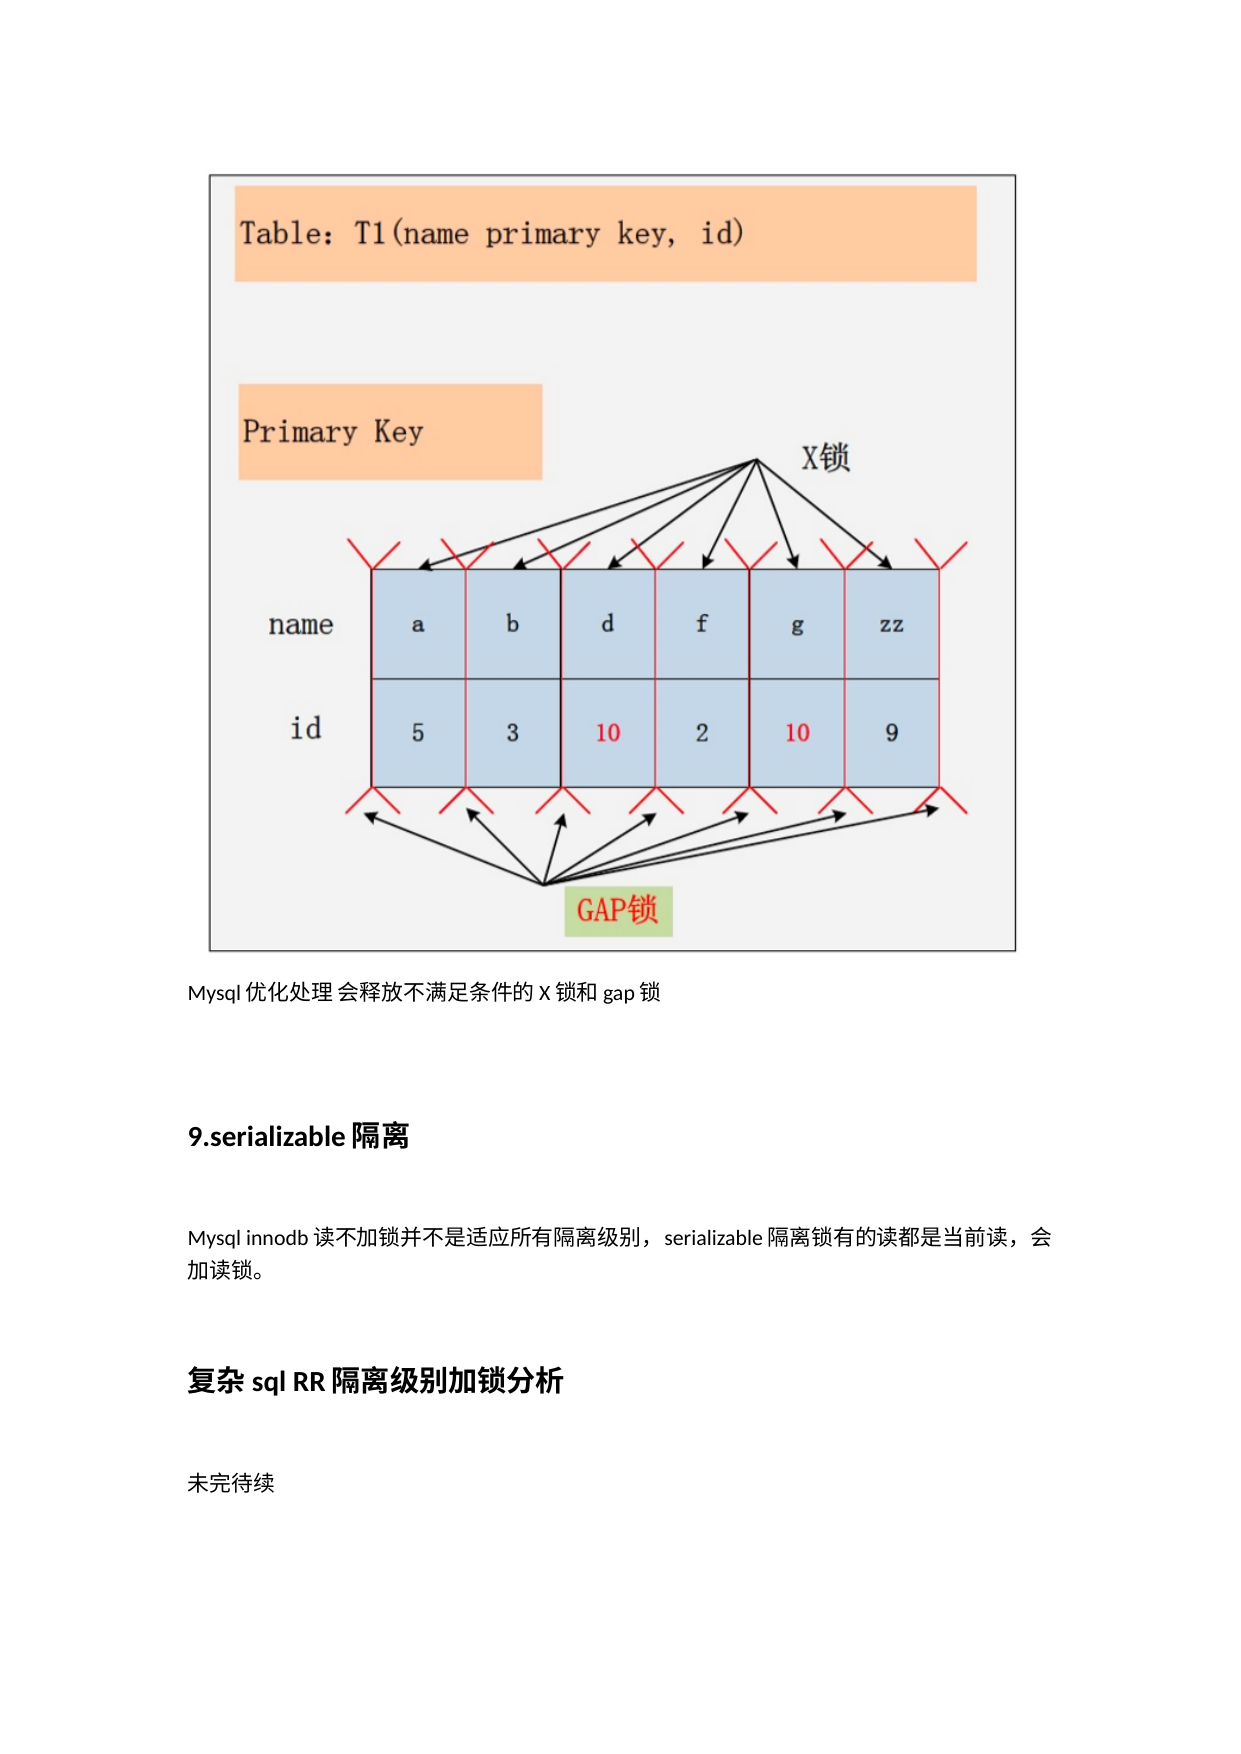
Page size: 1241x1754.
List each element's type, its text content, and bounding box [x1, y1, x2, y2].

text Mysql优化处理 会释放不满足条件的X锁和gap锁 [187, 974, 1053, 1007]
subtitle 9.serializable隔离 [187, 1101, 1053, 1166]
picture [187, 162, 1053, 955]
subtitle 复杂sql RR隔离级别加锁分析 [187, 1347, 1053, 1412]
text 未完待续 [187, 1466, 1053, 1498]
text Mysql innodb读不加锁并不是适应所有隔离级别，serializable隔离锁有的读都是当前读，会加读锁。 [187, 1220, 1053, 1285]
